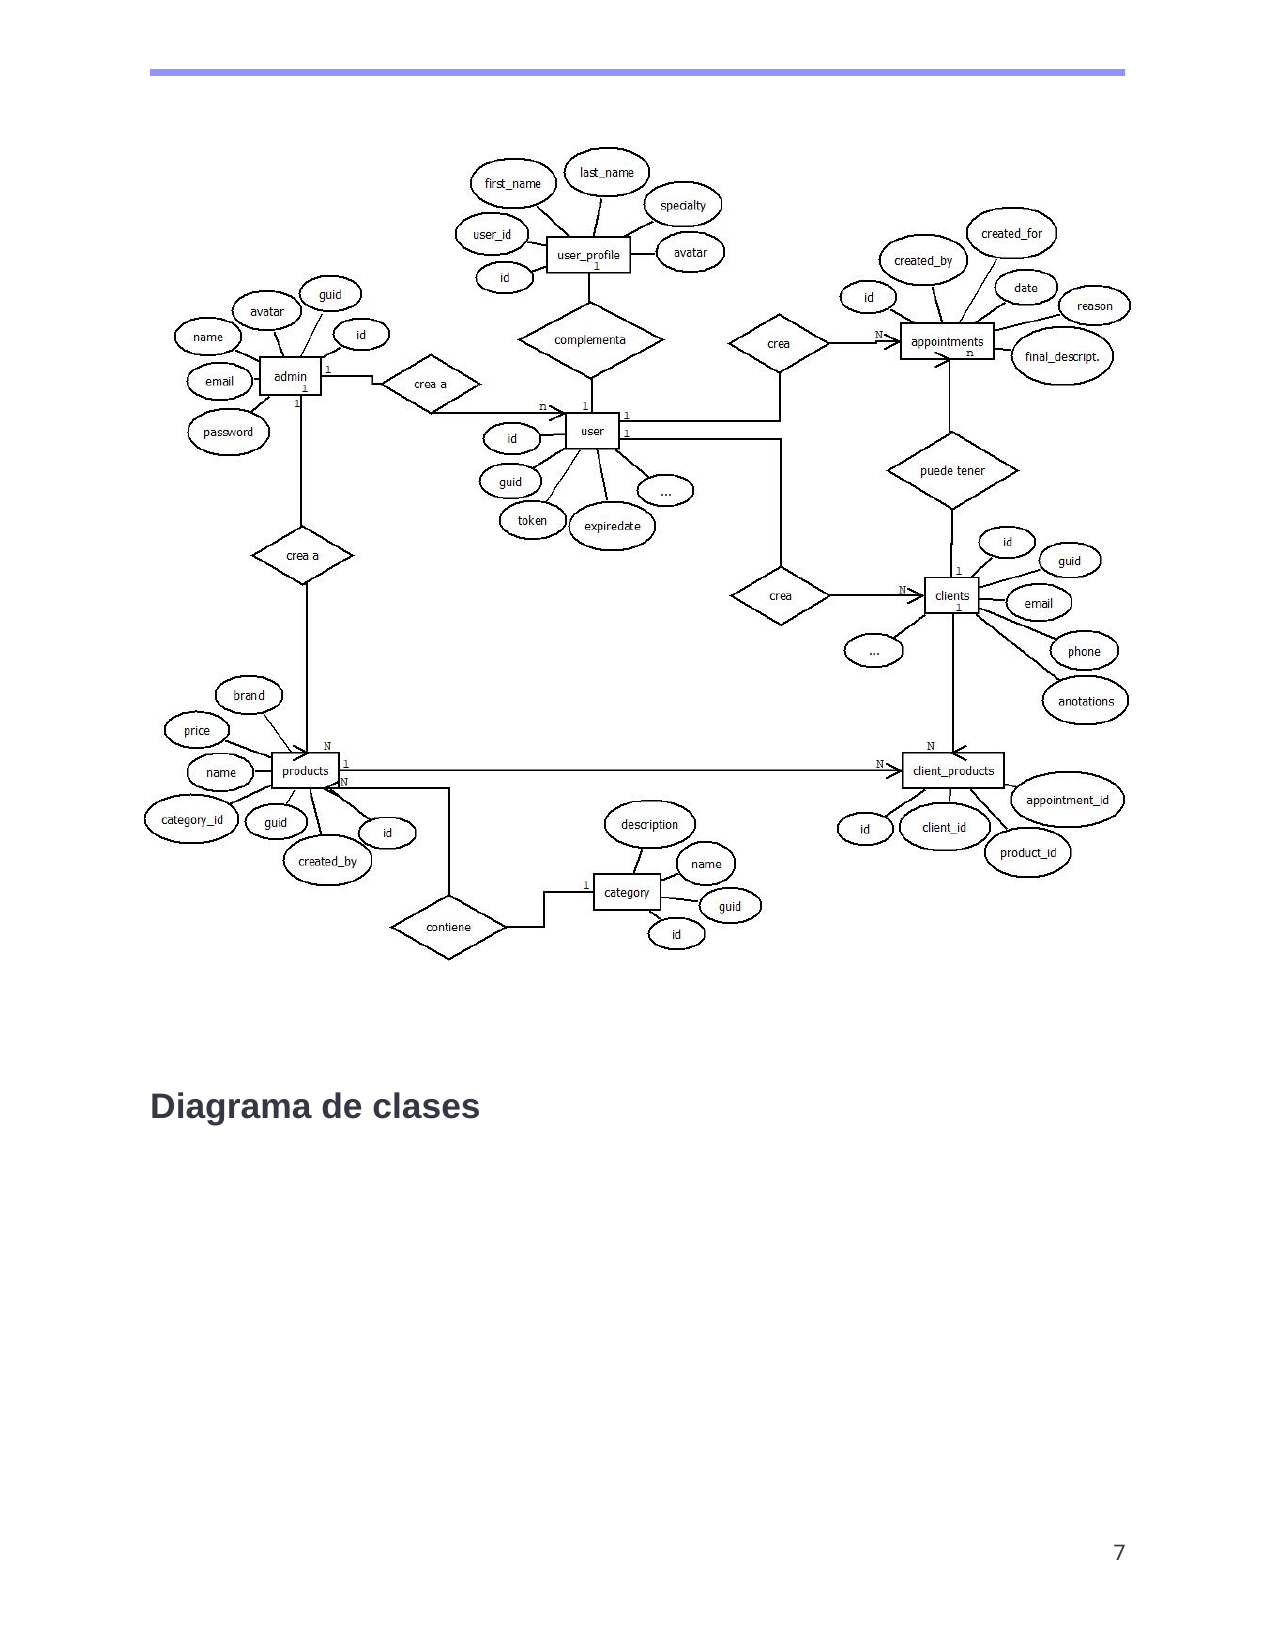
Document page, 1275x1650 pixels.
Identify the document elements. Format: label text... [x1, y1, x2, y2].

picture [150, 69, 1125, 76]
picture [143, 146, 1132, 961]
subtitle Diagrama de clases [150, 1086, 1125, 1126]
